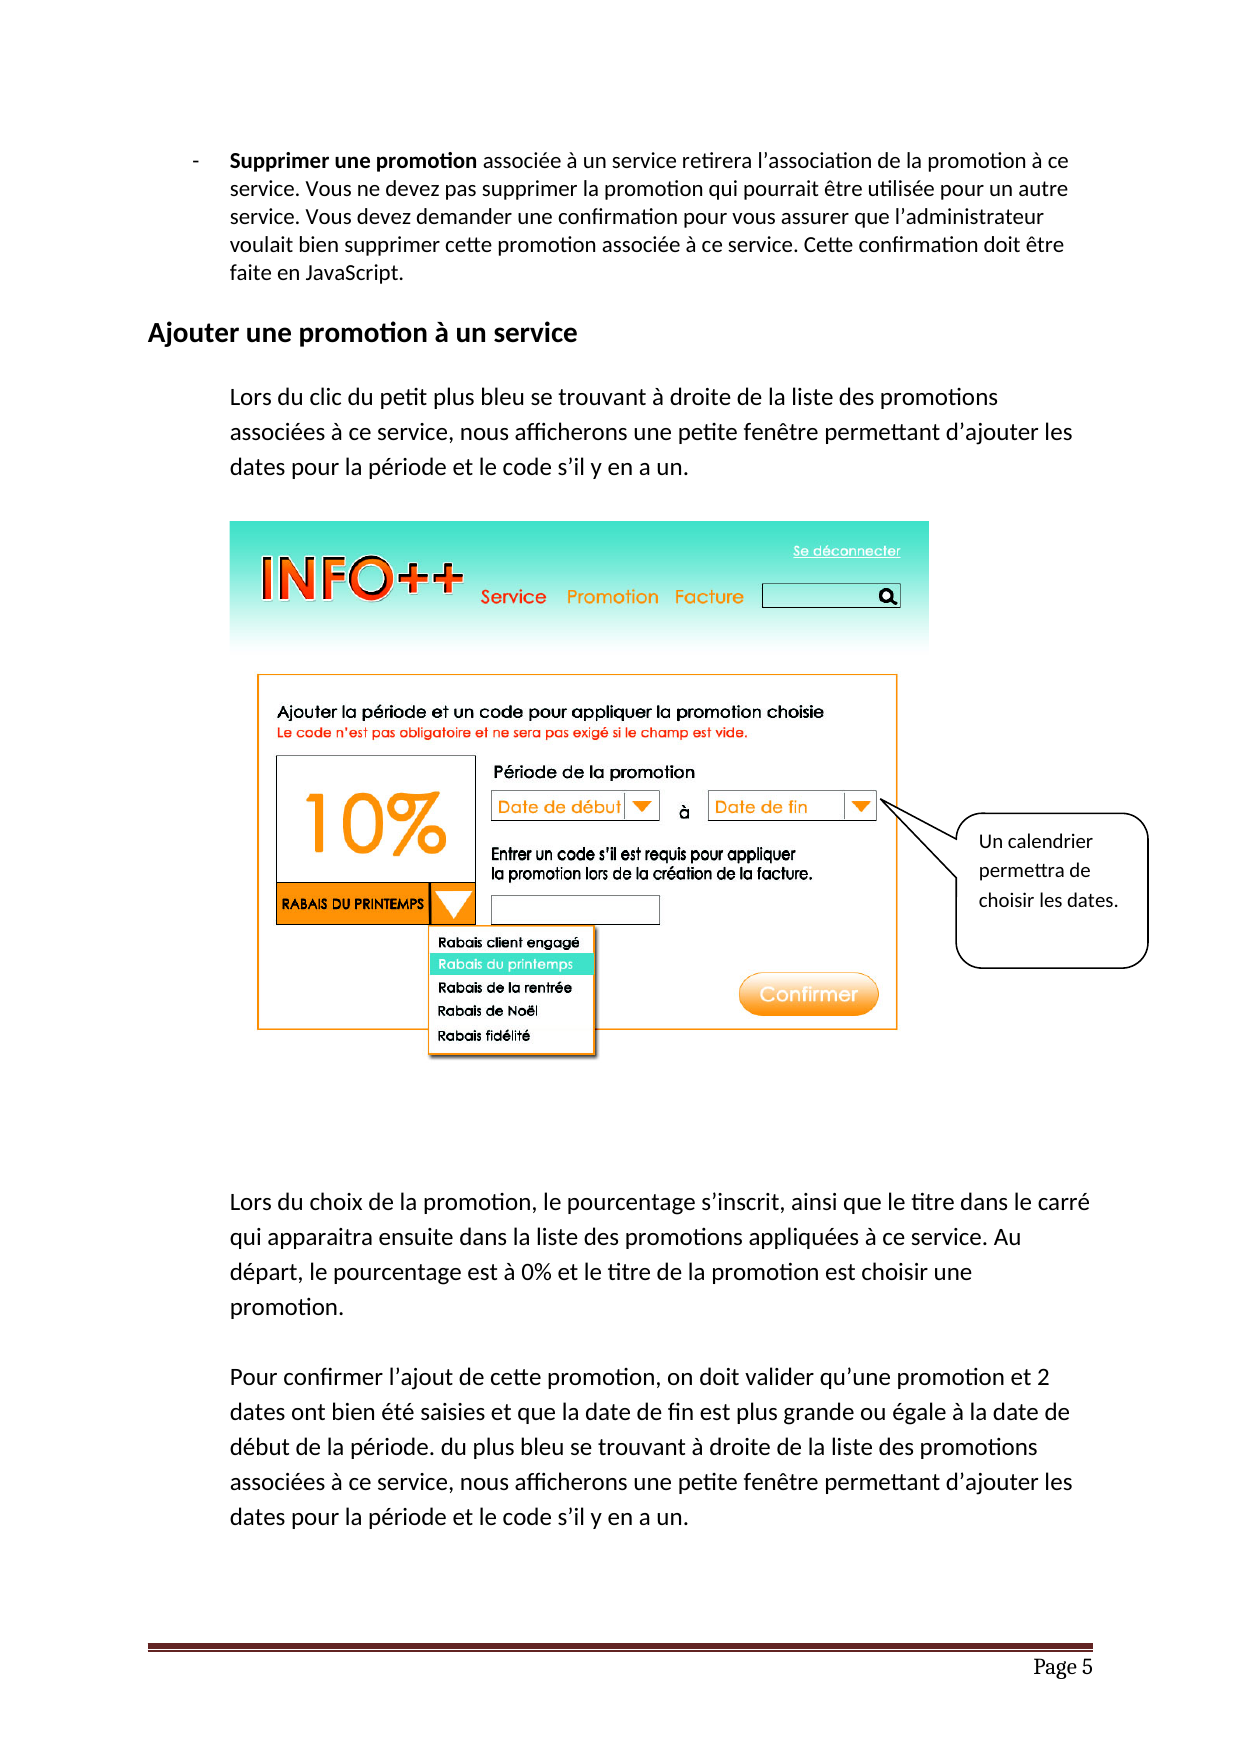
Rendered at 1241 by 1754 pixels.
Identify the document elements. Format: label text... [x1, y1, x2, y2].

list Pour confirmer l’ajout de cette promotion, on doit valider qu’une promotion et 2 dates ont bien été saisies et que la date de fin est plus grande ou égale à la date de début de la période. du plus bleu se trouvant à droite de la liste des promotions associées à ce service, nous afficherons une petite fenêtre permettant d’ajouter les dates pour la période et le code s’il y en a un. [229, 1361, 1093, 1531]
list Supprimer une promotion associée à un service retirera l’association de la promotion à ce service. Vous ne devez pas supprimer la promotion qui pourrait être utilisée pour un autre service. Vous devez demander une confirmation pour vous assurer que l’administrateur voulait bien supprimer cette promotion associée à ce service. Cette confirmation doit être faite en JavaScript. [192, 146, 1093, 286]
list Lors du clic du petit plus bleu se trouvant à droite de la liste des promotions associées à ce service, nous afficherons une petite fenêtre permettant d’ajouter les dates pour la période et le code s’il y en a un. [229, 381, 1093, 482]
list Lors du choix de la promotion, le pourcentage s’inscrit, ainsi que le titre dans le carré qui apparaitra ensuite dans la liste des promotions appliquées à ce service. Au départ, le pourcentage est à 0% et le titre de la promotion est choisir une promotion. [229, 1186, 1093, 1321]
picture [229, 521, 929, 1182]
text Ajouter une promotion à un service [148, 314, 1093, 350]
